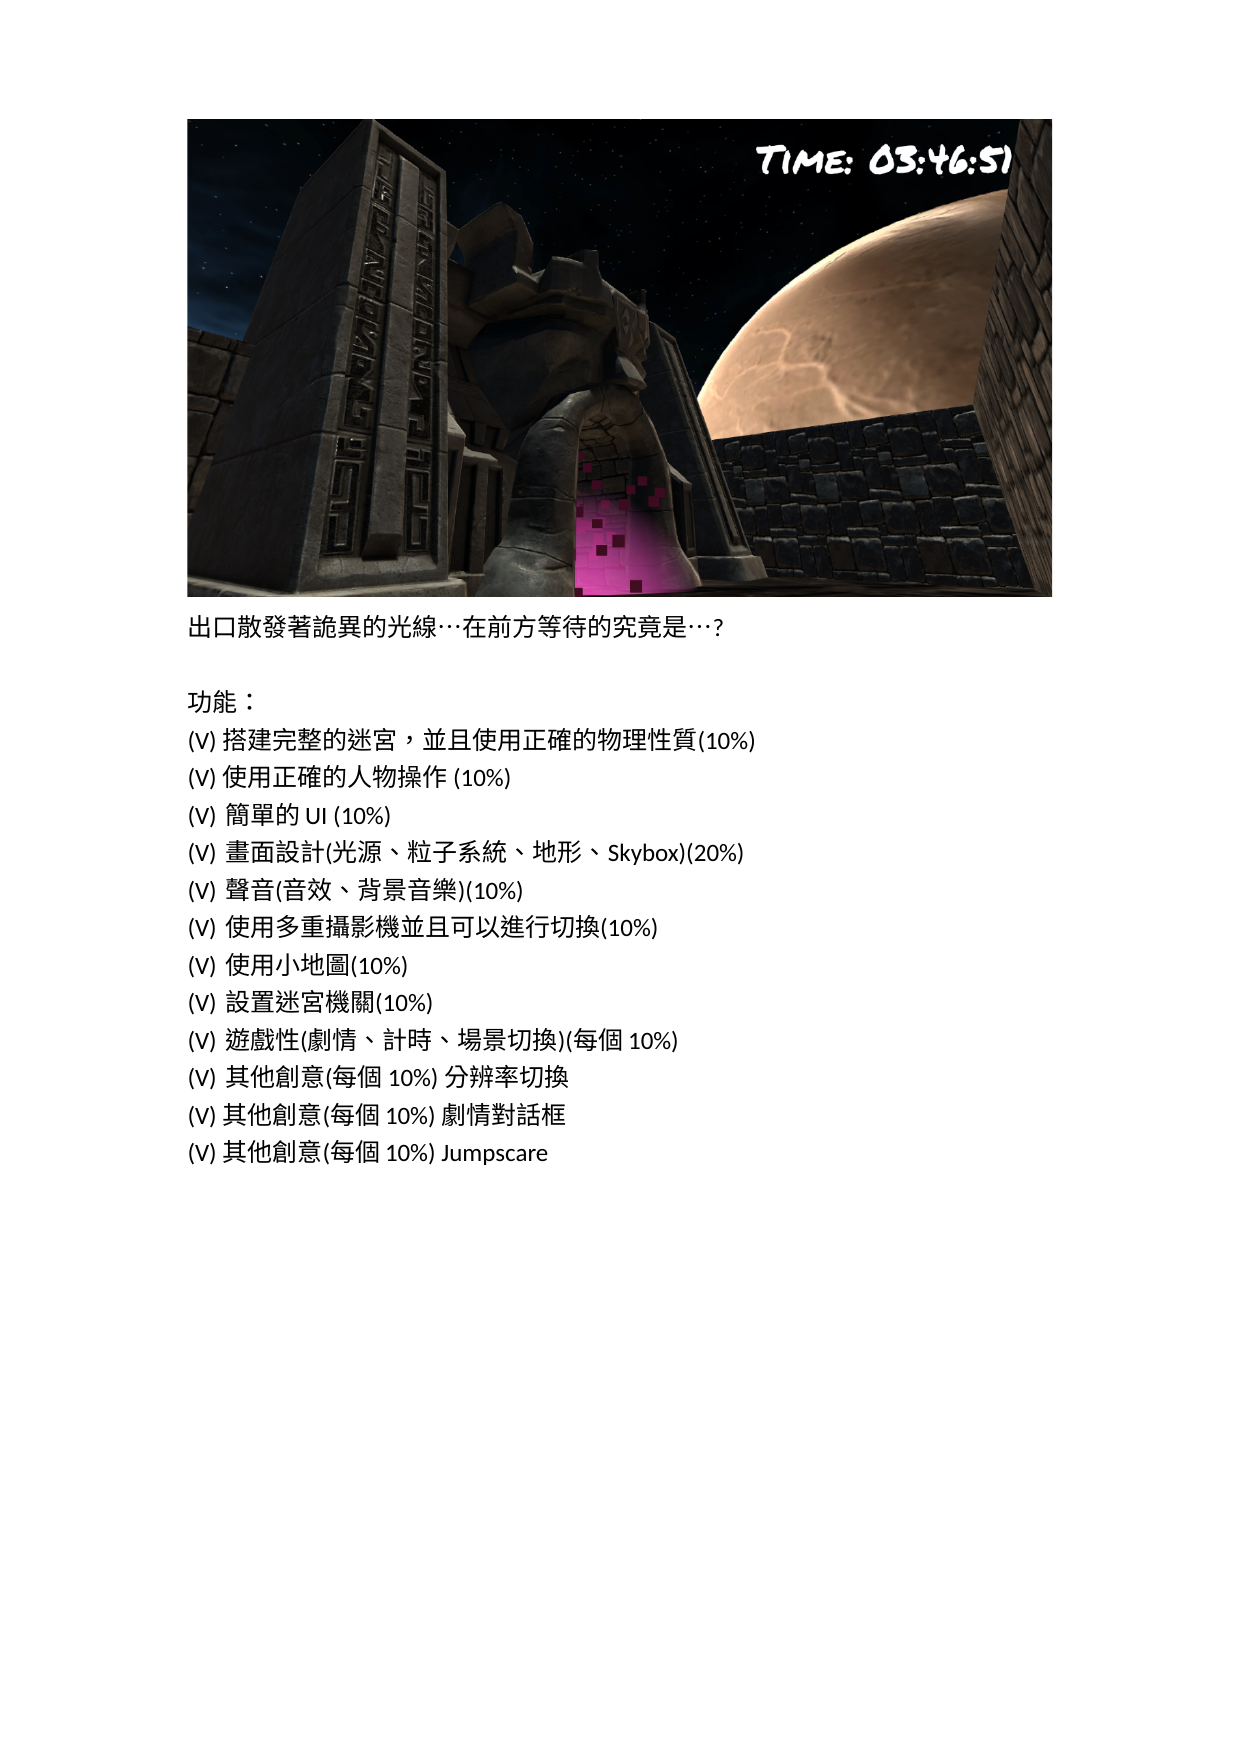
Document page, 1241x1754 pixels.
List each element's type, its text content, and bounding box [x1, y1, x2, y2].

text (V) 使用正確的人物操作 (10%) [187, 757, 1053, 794]
text 出口散發著詭異的光線…在前方等待的究竟是…? [187, 607, 1053, 644]
text (V) 畫面設計(光源、粒子系統、地形、Skybox)(20%) [187, 832, 1053, 869]
text (V) 遊戲性(劇情、計時、場景切換)(每個10%) [187, 1019, 1053, 1057]
text (V) 簡單的UI (10%) [187, 794, 1053, 832]
picture [187, 119, 1053, 597]
text (V) 其他創意(每個10%) 分辨率切換 [187, 1057, 1053, 1094]
text 功能： [187, 682, 1053, 719]
text (V) 其他創意(每個10%) Jumpscare [187, 1132, 1053, 1169]
text (V) 搭建完整的迷宮，並且使用正確的物理性質(10%) [187, 719, 1053, 757]
text (V) 其他創意(每個10%) 劇情對話框 [187, 1094, 1053, 1132]
text (V) 設置迷宮機關(10%) [187, 982, 1053, 1019]
text (V) 使用小地圖(10%) [187, 944, 1053, 982]
text (V) 使用多重攝影機並且可以進行切換(10%) [187, 907, 1053, 944]
text (V) 聲音(音效、背景音樂)(10%) [187, 869, 1053, 907]
